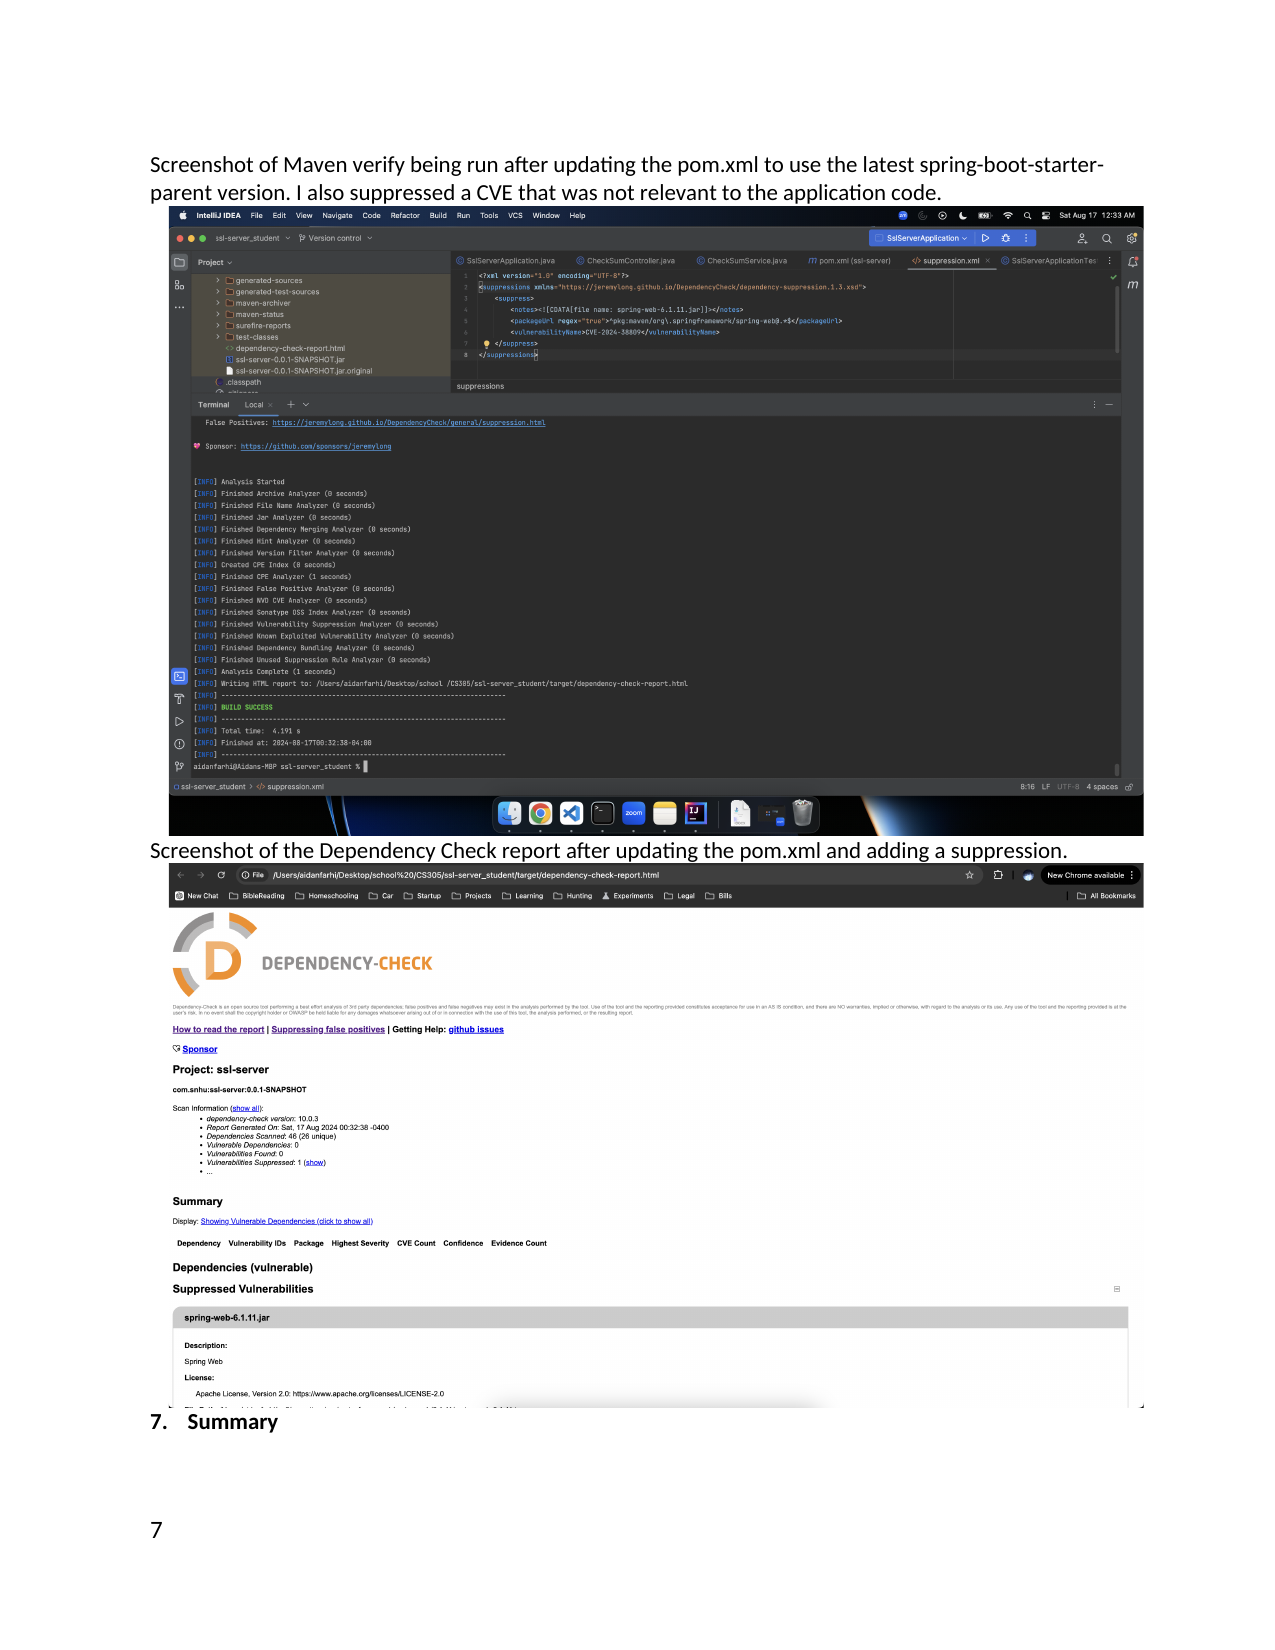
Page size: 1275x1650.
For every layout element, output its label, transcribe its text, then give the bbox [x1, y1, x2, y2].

subtitle Screenshot of Maven verify being run after updating the pom.xml to use the latest spring-boot-starter-parent version. I also suppressed a CVE that was not relevant to the application code. [150, 150, 1125, 206]
text Screenshot of the Dependency Check report after updating the pom.xml and adding a suppression. [150, 206, 1125, 864]
subtitle Summary [150, 1407, 1125, 1436]
